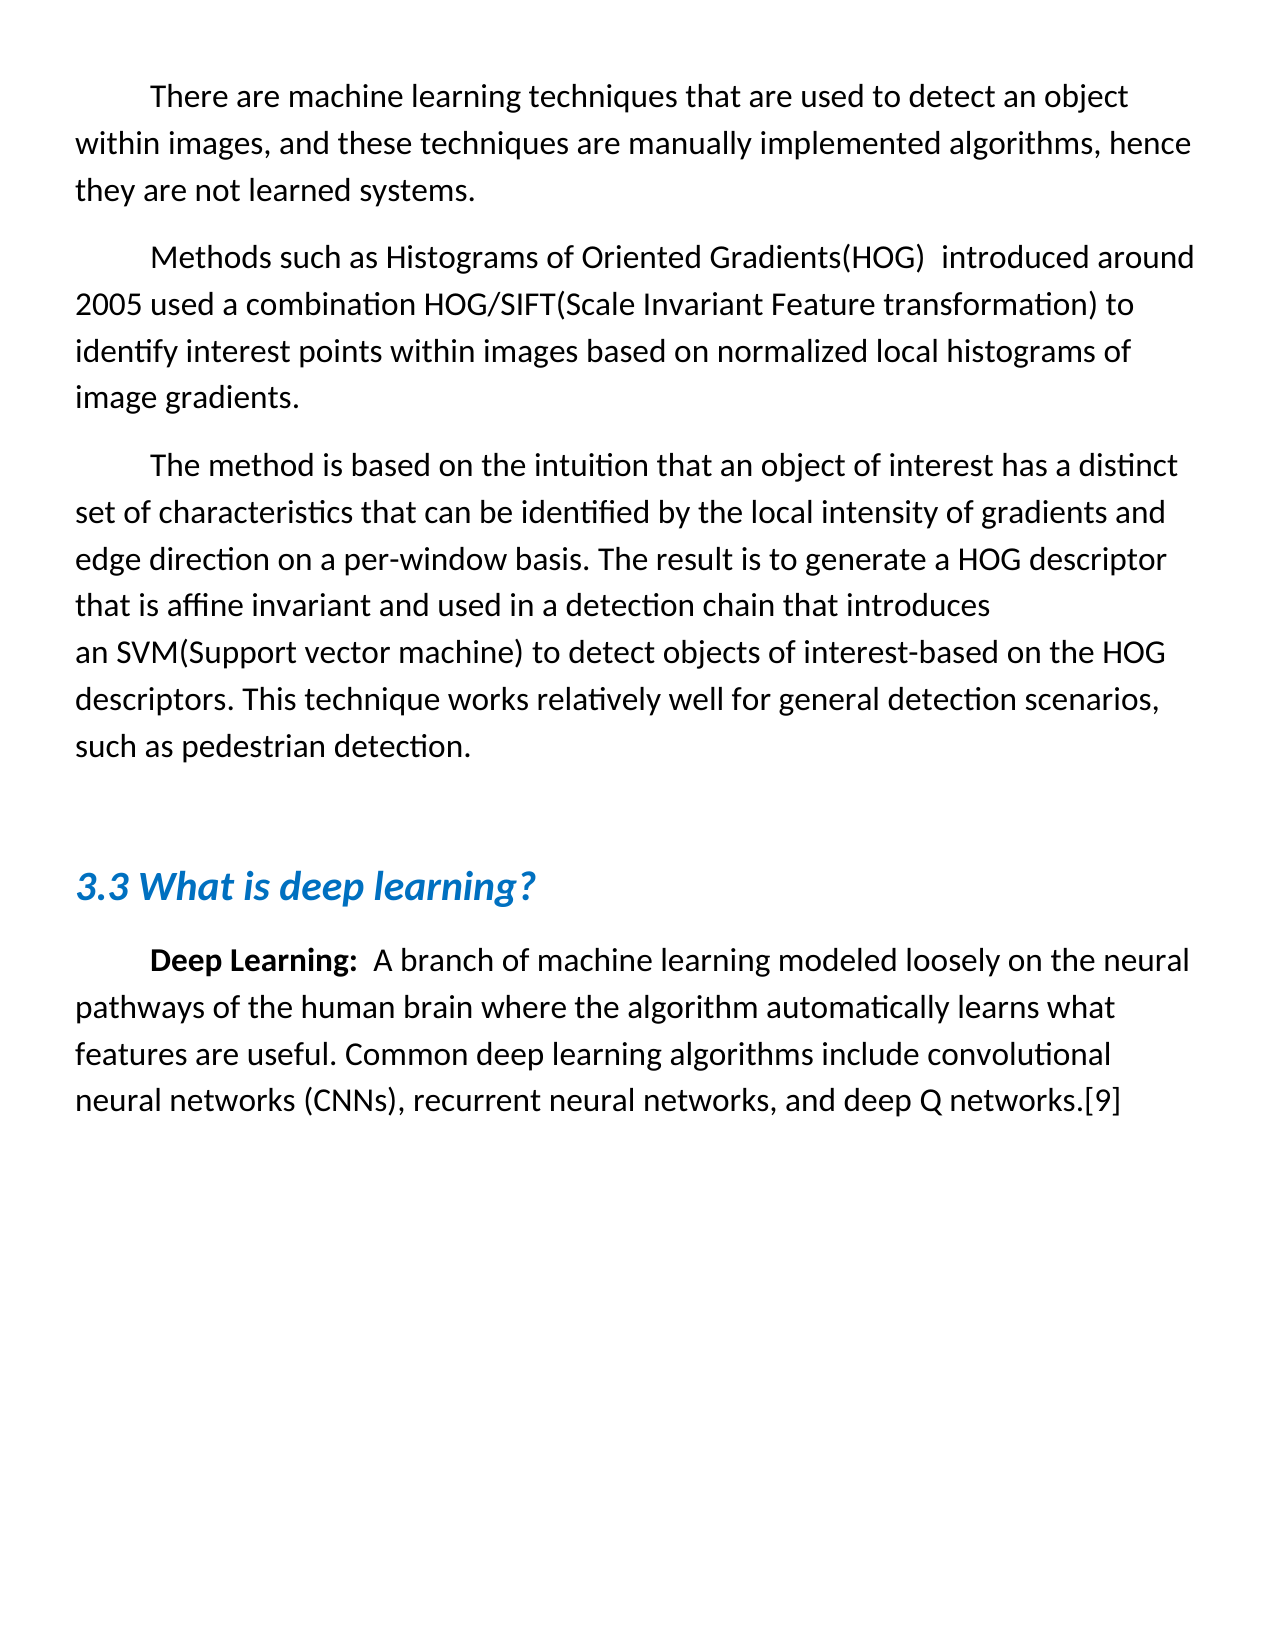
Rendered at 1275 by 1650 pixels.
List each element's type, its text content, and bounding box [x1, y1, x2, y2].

text Deep Learning: A branch of machine learning modeled loosely on the neural pathways of the human brain where the algorithm automatically learns what features are useful. Common deep learning algorithms include convolutional neural networks (CNNs), recurrent neural networks, and deep Q networks.[9] [75, 939, 1200, 1120]
text The method is based on the intuition that an object of interest has a distinct set of characteristics that can be identified by the local intensity of gradients and edge direction on a per-window basis. The result is to generate a HOG descriptor that is affine invariant and used in a detection chain that introduces an SVM(Support vector machine) to detect objects of interest-based on the HOG descriptors. This technique works relatively well for general detection scenarios, such as pedestrian detection. [75, 444, 1200, 765]
text 3.3 What is deep learning? [75, 860, 1200, 911]
text Methods such as Histograms of Oriented Gradients(HOG) introduced around 2005 used a combination HOG/SIFT(Scale Invariant Feature transformation) to identify interest points within images based on normalized local histograms of image gradients. [75, 236, 1200, 417]
text There are machine learning techniques that are used to detect an object within images, and these techniques are manually implemented algorithms, hence they are not learned systems. [75, 75, 1200, 209]
